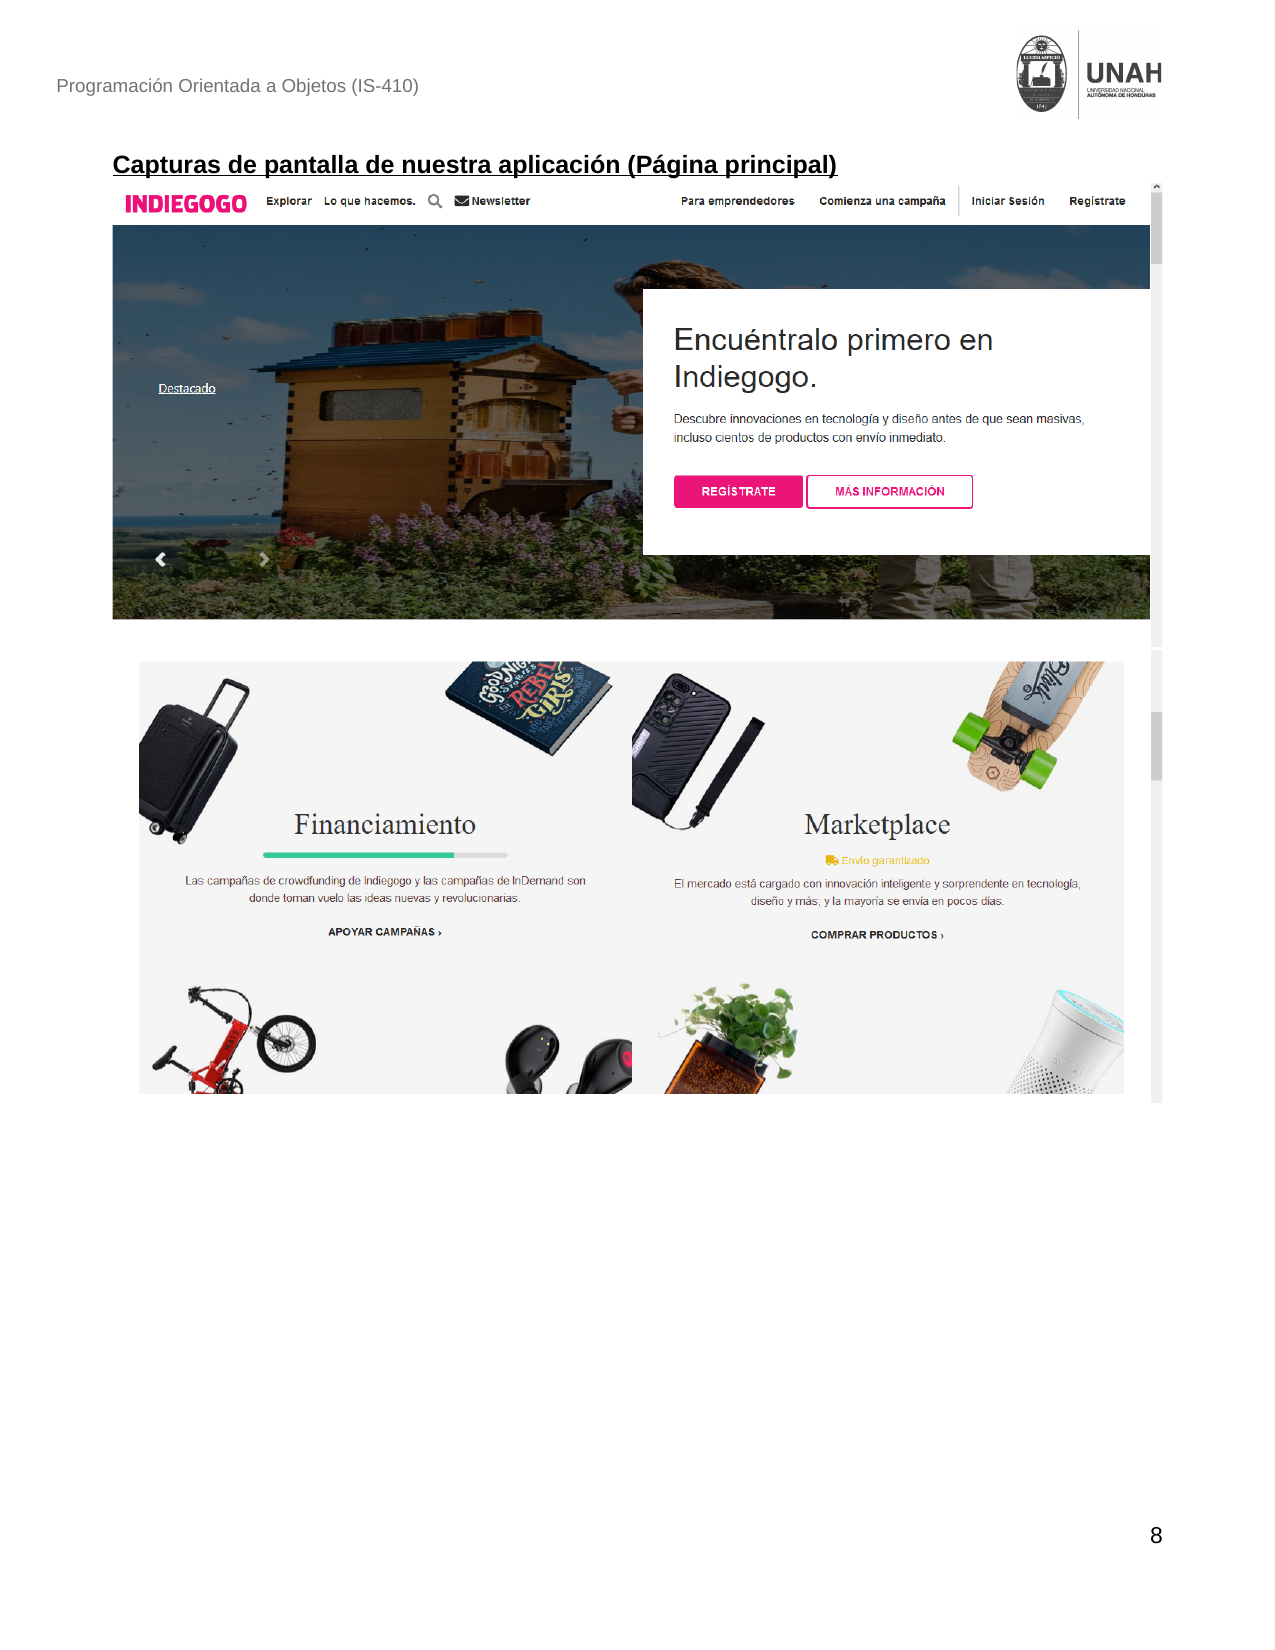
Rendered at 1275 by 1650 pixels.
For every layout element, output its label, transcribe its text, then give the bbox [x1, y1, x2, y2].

text Capturas de pantalla de nuestra aplicación (Página principal) [112, 150, 1162, 179]
picture [112, 183, 1163, 647]
picture [1016, 26, 1162, 119]
picture [112, 650, 1163, 1103]
